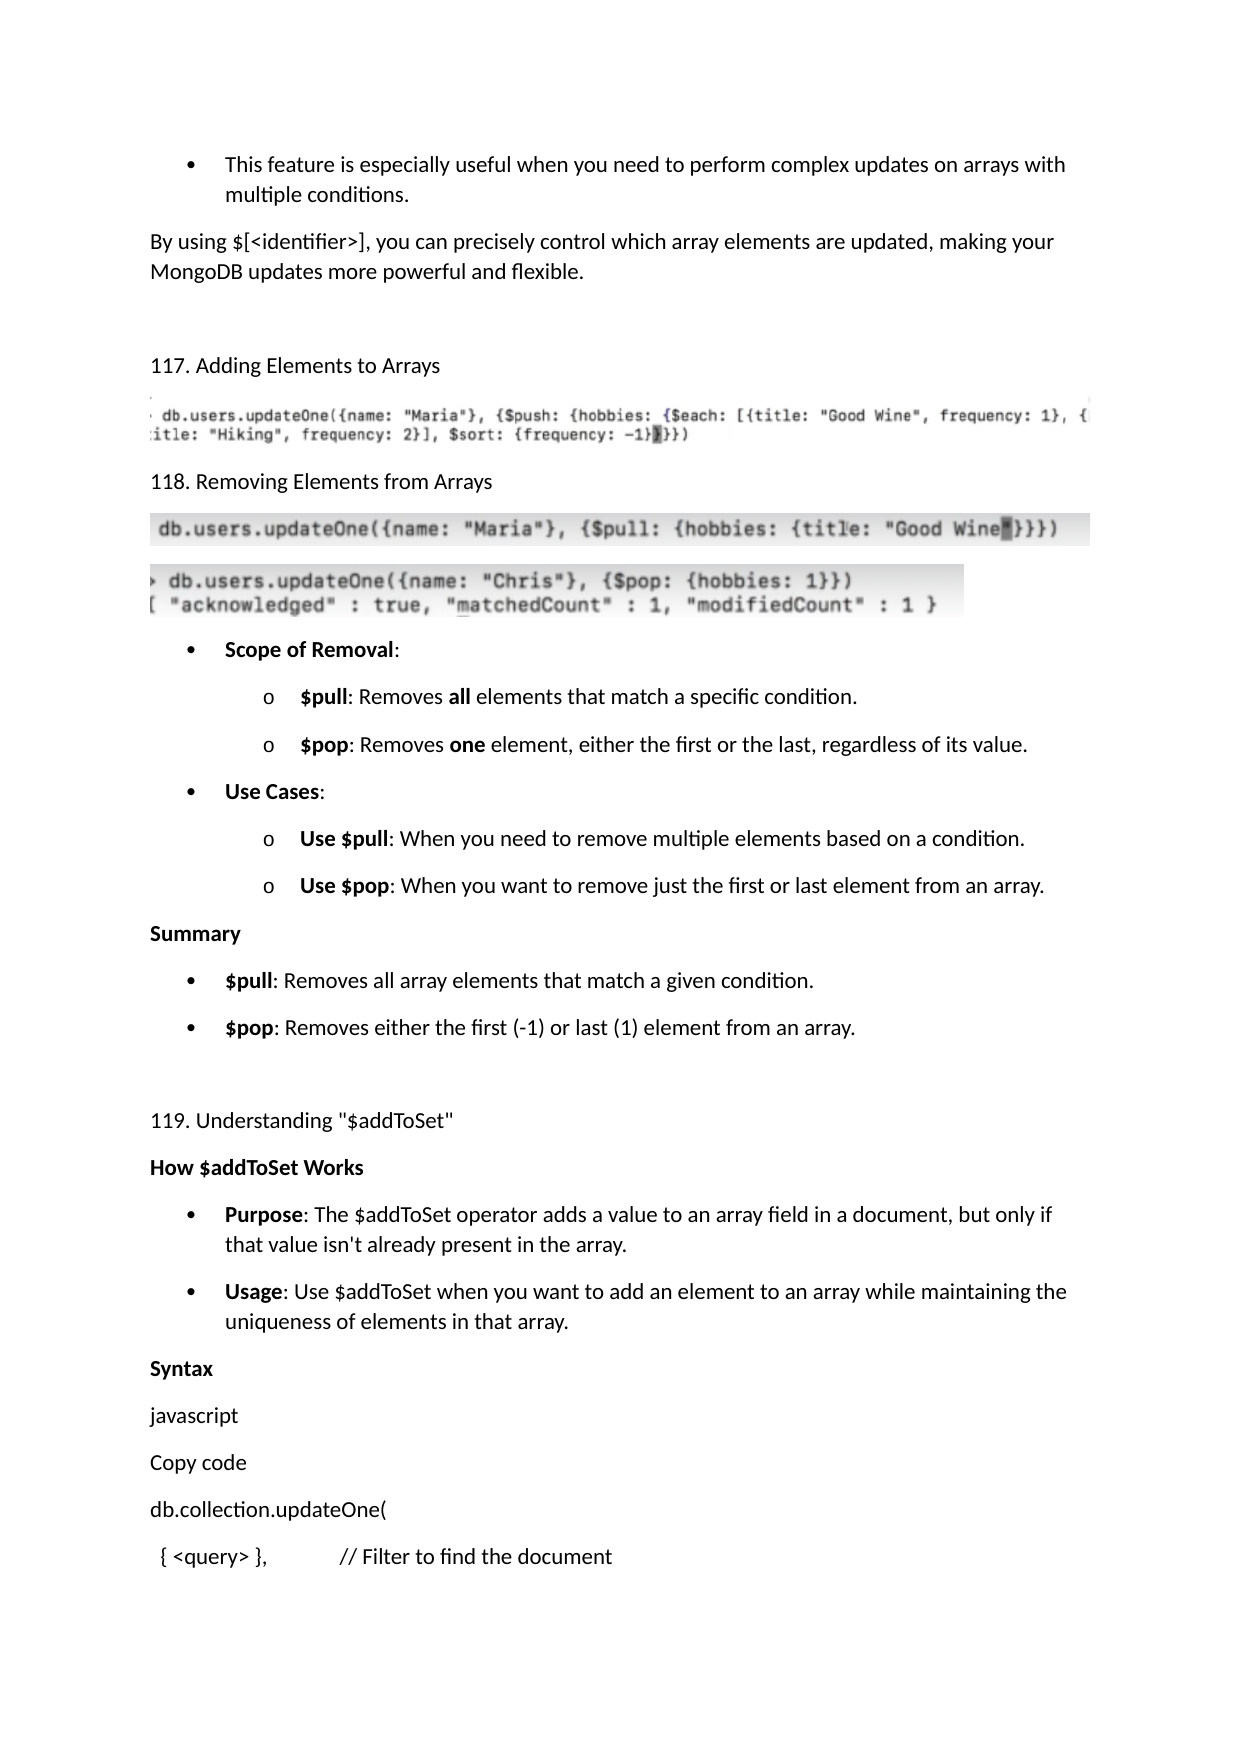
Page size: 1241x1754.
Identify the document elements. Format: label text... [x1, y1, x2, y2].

list $pull: Removes all array elements that match a given condition. [187, 966, 1090, 994]
list Usage: Use $addToSet when you want to add an element to an array while maintaining the uniqueness of elements in that array. [187, 1277, 1090, 1335]
picture [150, 397, 1091, 448]
text 117. Adding Elements to Arrays [150, 351, 1090, 379]
text db.collection.updateOne( [150, 1495, 1090, 1523]
list $pop: Removes one element, either the first or the last, regardless of its value. [262, 730, 1090, 758]
list Scope of Removal: [187, 636, 1090, 663]
text How $addToSet Works [150, 1153, 1090, 1181]
text Summary [150, 919, 1090, 947]
text { <query> }, // Filter to find the document [150, 1542, 1090, 1570]
list Use $pull: When you need to remove multiple elements based on a condition. [262, 824, 1090, 853]
text 119. Understanding "$addToSet" [150, 1106, 1090, 1134]
list $pop: Removes either the first (-1) or last (1) element from an array. [187, 1013, 1090, 1041]
list Purpose: The $addToSet operator adds a value to an array field in a document, but only if that value isn't already present in the array. [187, 1200, 1090, 1258]
text By using $[<identifier>], you can precisely control which array elements are updated, making your MongoDB updates more powerful and flexible. [150, 227, 1090, 285]
list Use Cases: [187, 777, 1090, 805]
text Syntax [150, 1354, 1090, 1382]
list Use $pop: When you want to remove just the first or last element from an array. [262, 871, 1090, 900]
text 118. Removing Elements from Arrays [150, 467, 1090, 495]
picture [150, 564, 964, 617]
list $pull: Removes all elements that match a specific condition. [262, 682, 1090, 711]
text Copy code [150, 1448, 1090, 1476]
text javascript [150, 1401, 1090, 1429]
picture [150, 513, 1091, 546]
list This feature is especially useful when you need to perform complex updates on arrays with multiple conditions. [187, 150, 1090, 208]
